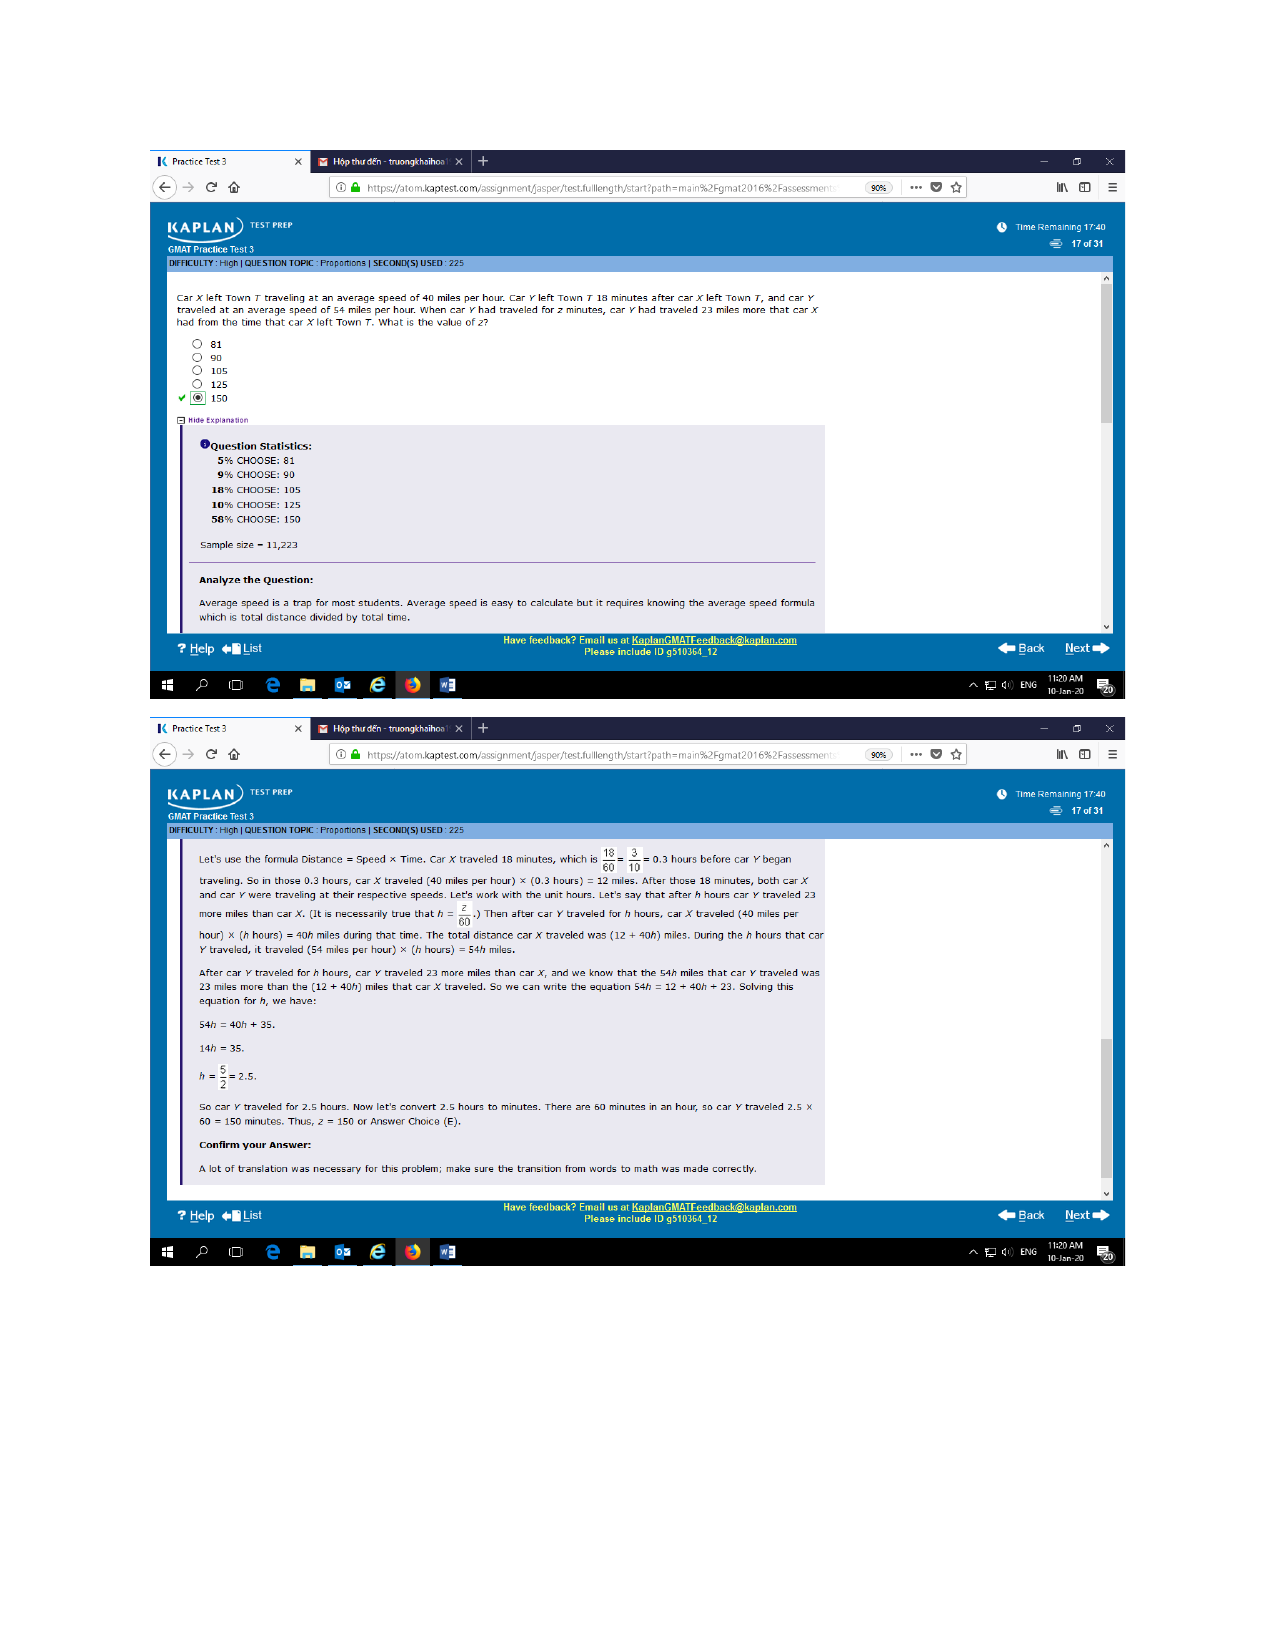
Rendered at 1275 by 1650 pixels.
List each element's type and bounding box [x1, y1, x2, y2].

picture [150, 717, 1125, 1266]
picture [150, 150, 1125, 699]
